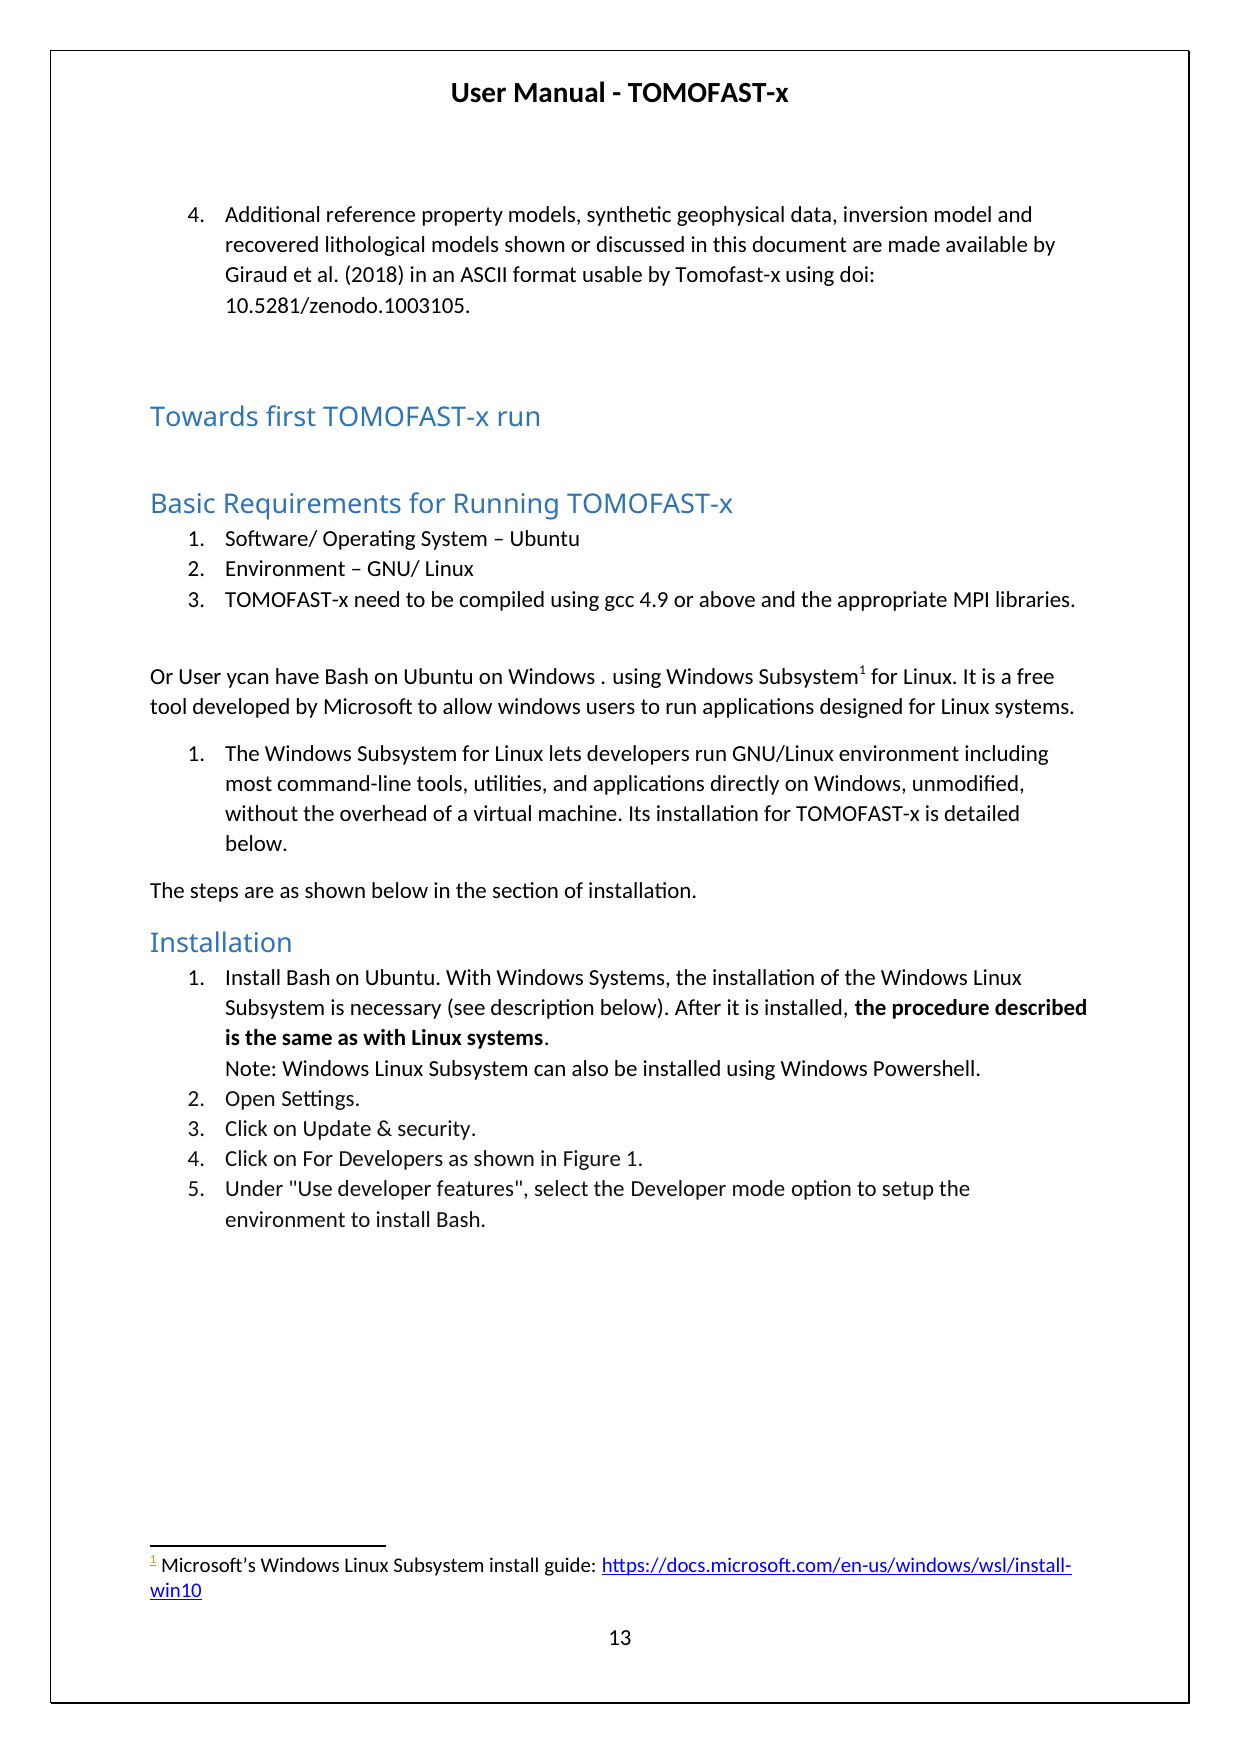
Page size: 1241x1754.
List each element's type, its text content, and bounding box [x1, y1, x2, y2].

list The Windows Subsystem for Linux lets developers run GNU/Linux environmentincluding most command-line tools, utilities, and applications directly on Windows, unmodified, without the overhead of a virtual machine. [187, 739, 1089, 857]
subtitle -x [150, 398, 1089, 435]
list Click on For Developers. [187, 1144, 1089, 1172]
list Click on Update & security. [187, 1114, 1089, 1142]
list Under "Use developer features", select the Developer mode option to setup the environment to install Bash. [187, 1174, 1089, 1233]
subtitle I [150, 923, 1089, 960]
list T need to be compiled using gcc 4.9 or above and the appropriate MPI libraries. [187, 585, 1089, 613]
subtitle B [150, 484, 1089, 521]
text The steps are as shown below in the section of installation. [150, 876, 1089, 904]
list Environment – GNU/ Linux [187, 554, 1089, 582]
list Install Bash on Ubuntu. With Windows ystems, the installation of the Windows Linux Subsystem is necessary (see description below). After it is installed, the procedure described is the same as with Linux systems. [187, 963, 1089, 1051]
list Software/ Operating System – Ubuntu [187, 524, 1089, 552]
list Open Settings. [187, 1084, 1089, 1112]
